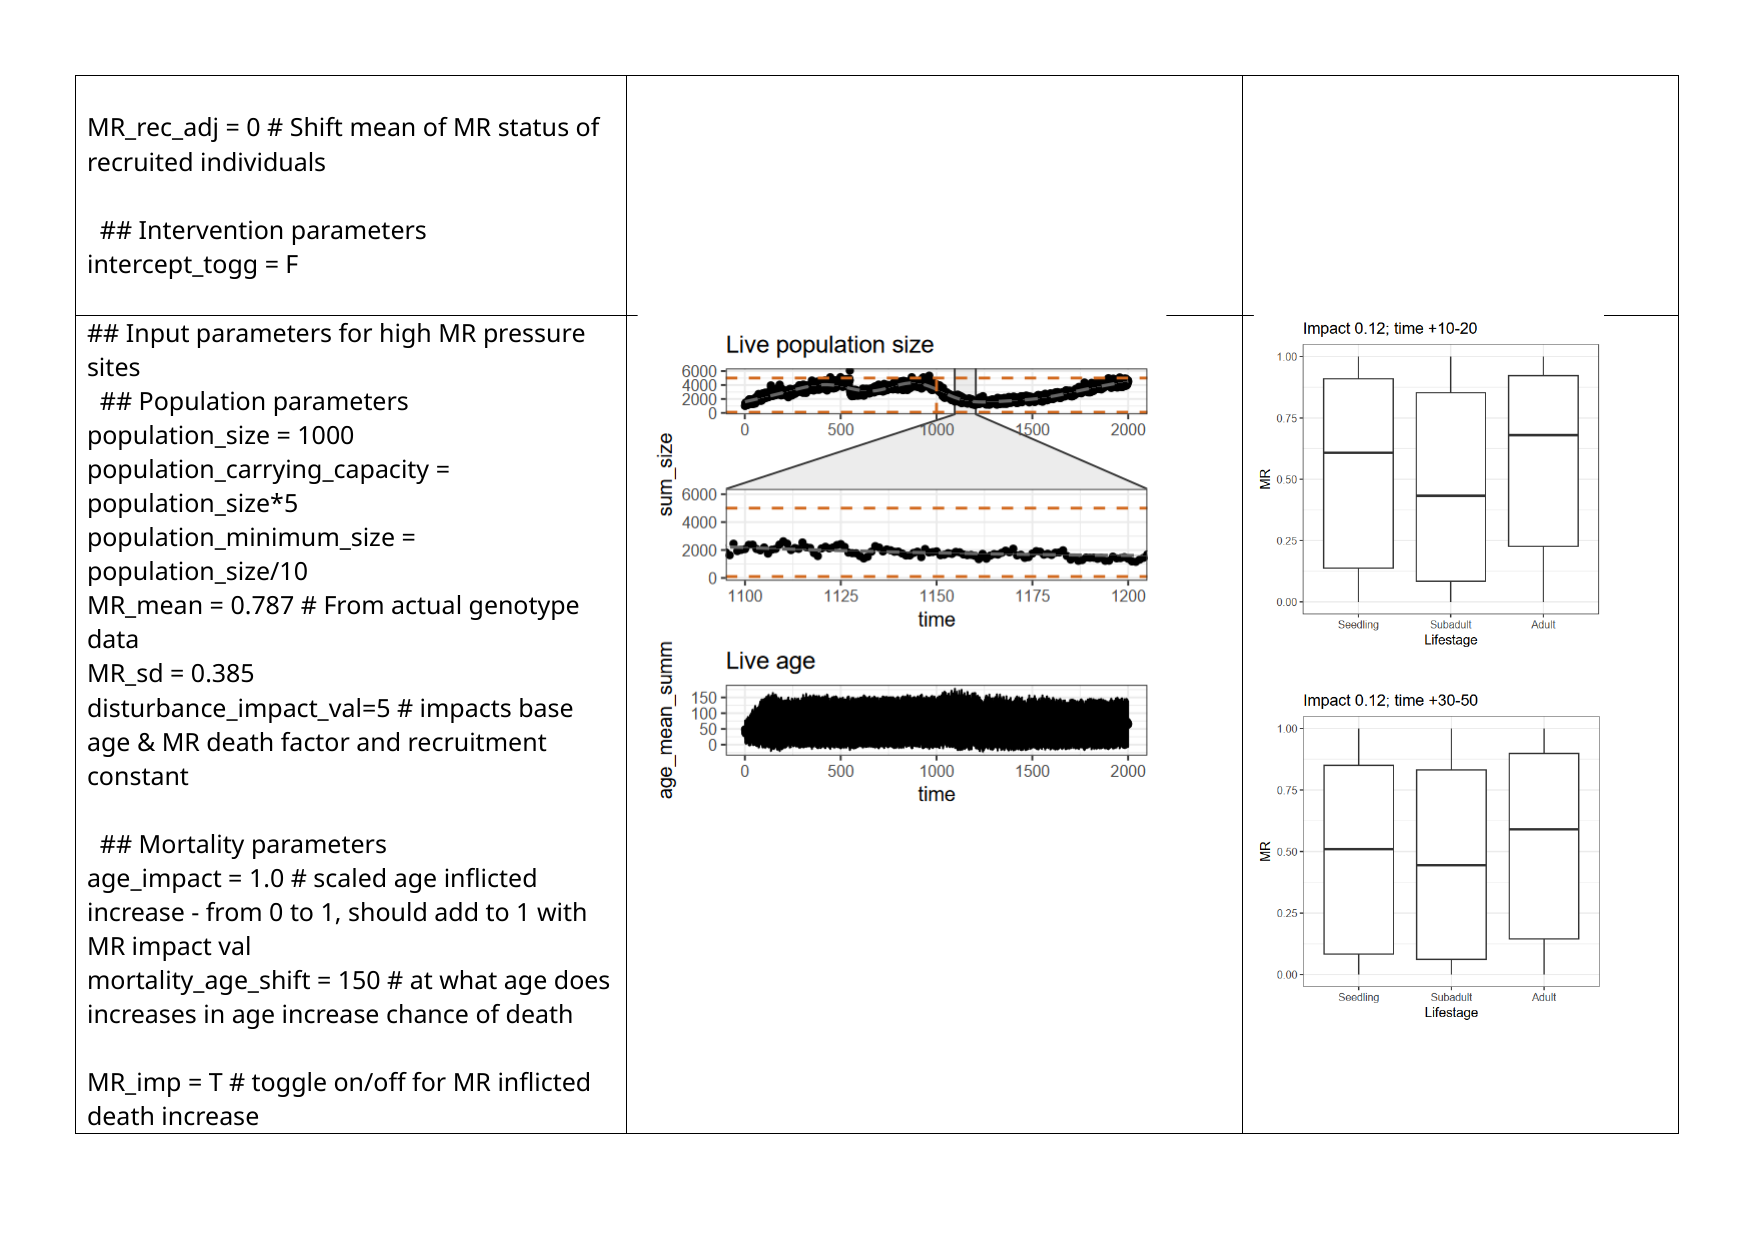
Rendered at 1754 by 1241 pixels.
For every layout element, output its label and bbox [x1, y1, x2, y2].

table_cell [76, 316, 626, 1133]
picture [1253, 315, 1604, 654]
table_cell [627, 316, 1242, 1133]
picture [1253, 687, 1606, 1027]
table_cell [1243, 316, 1678, 1133]
table_header [76, 76, 626, 314]
picture [637, 315, 1167, 826]
table_header [627, 76, 1242, 314]
table_header [1243, 76, 1678, 314]
